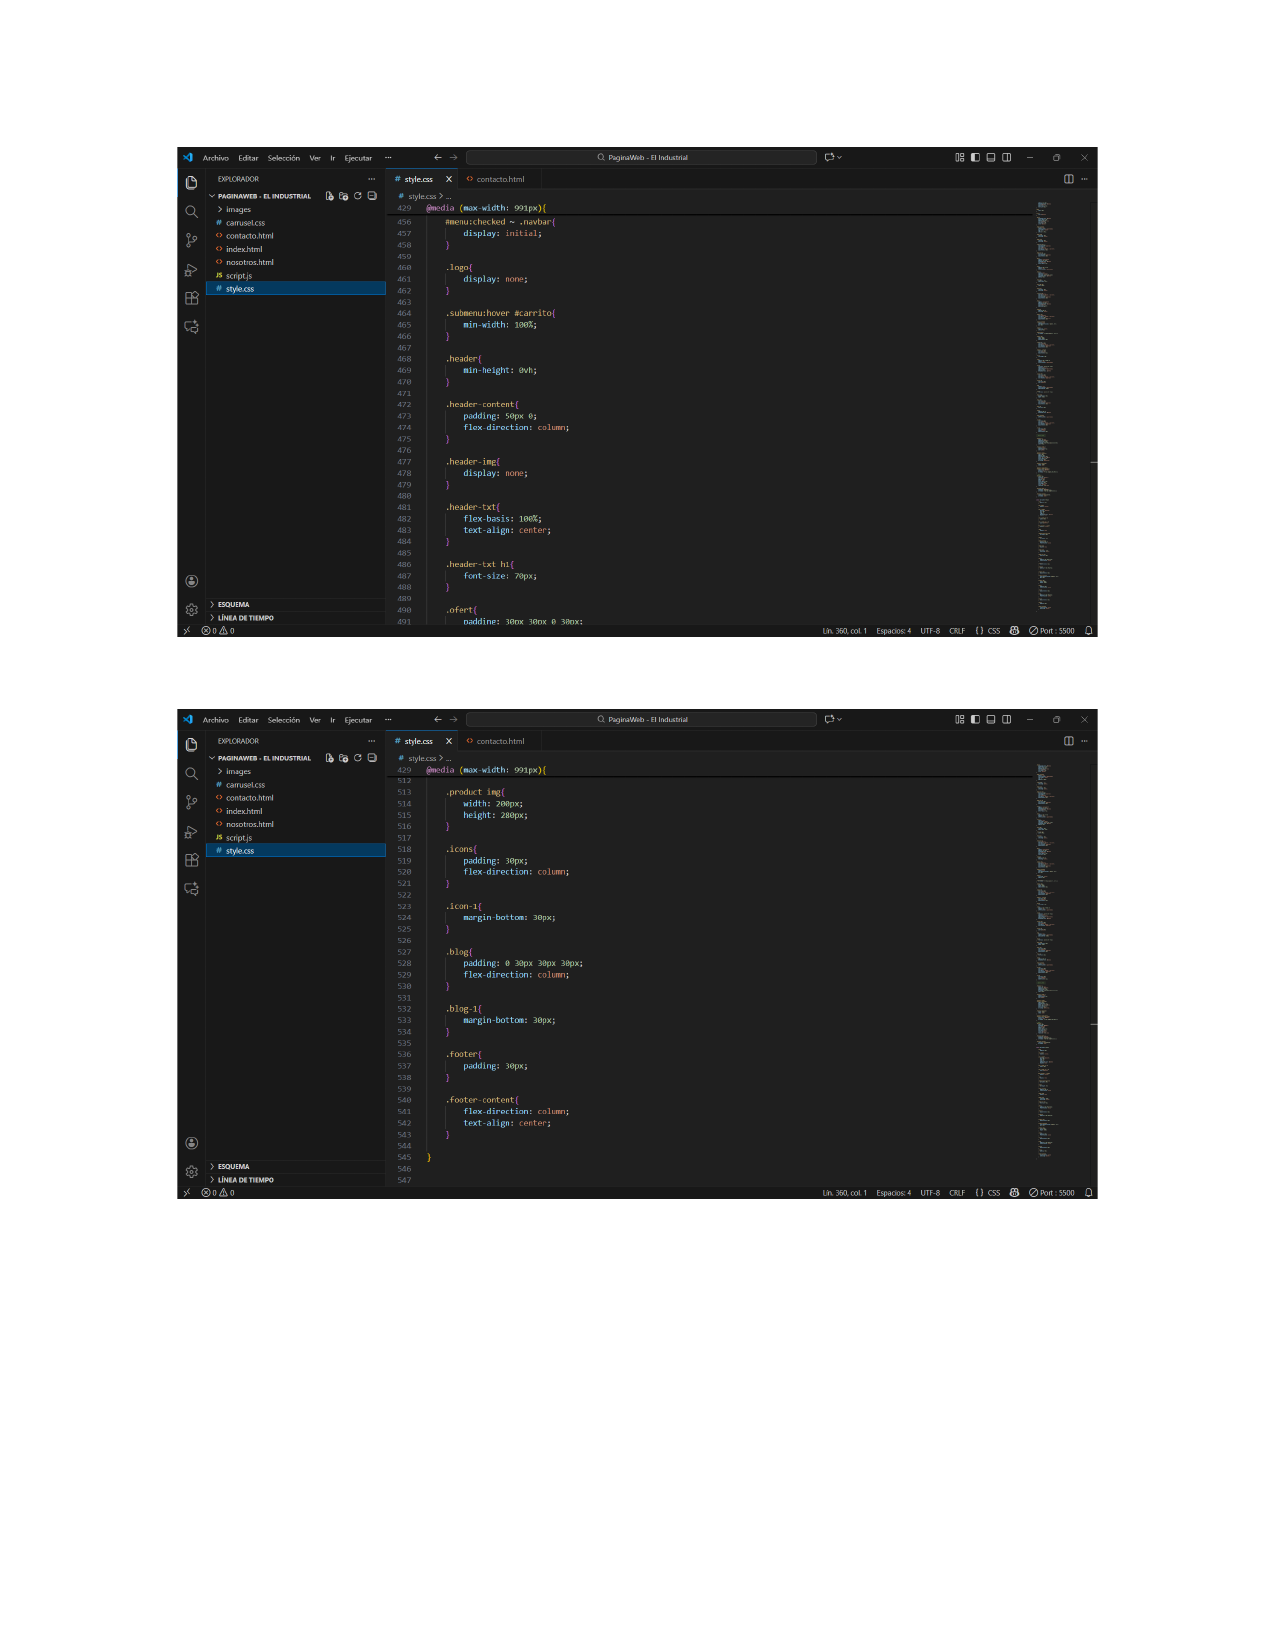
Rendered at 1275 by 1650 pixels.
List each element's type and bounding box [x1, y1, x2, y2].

picture [177, 147, 1098, 637]
picture [177, 709, 1098, 1199]
